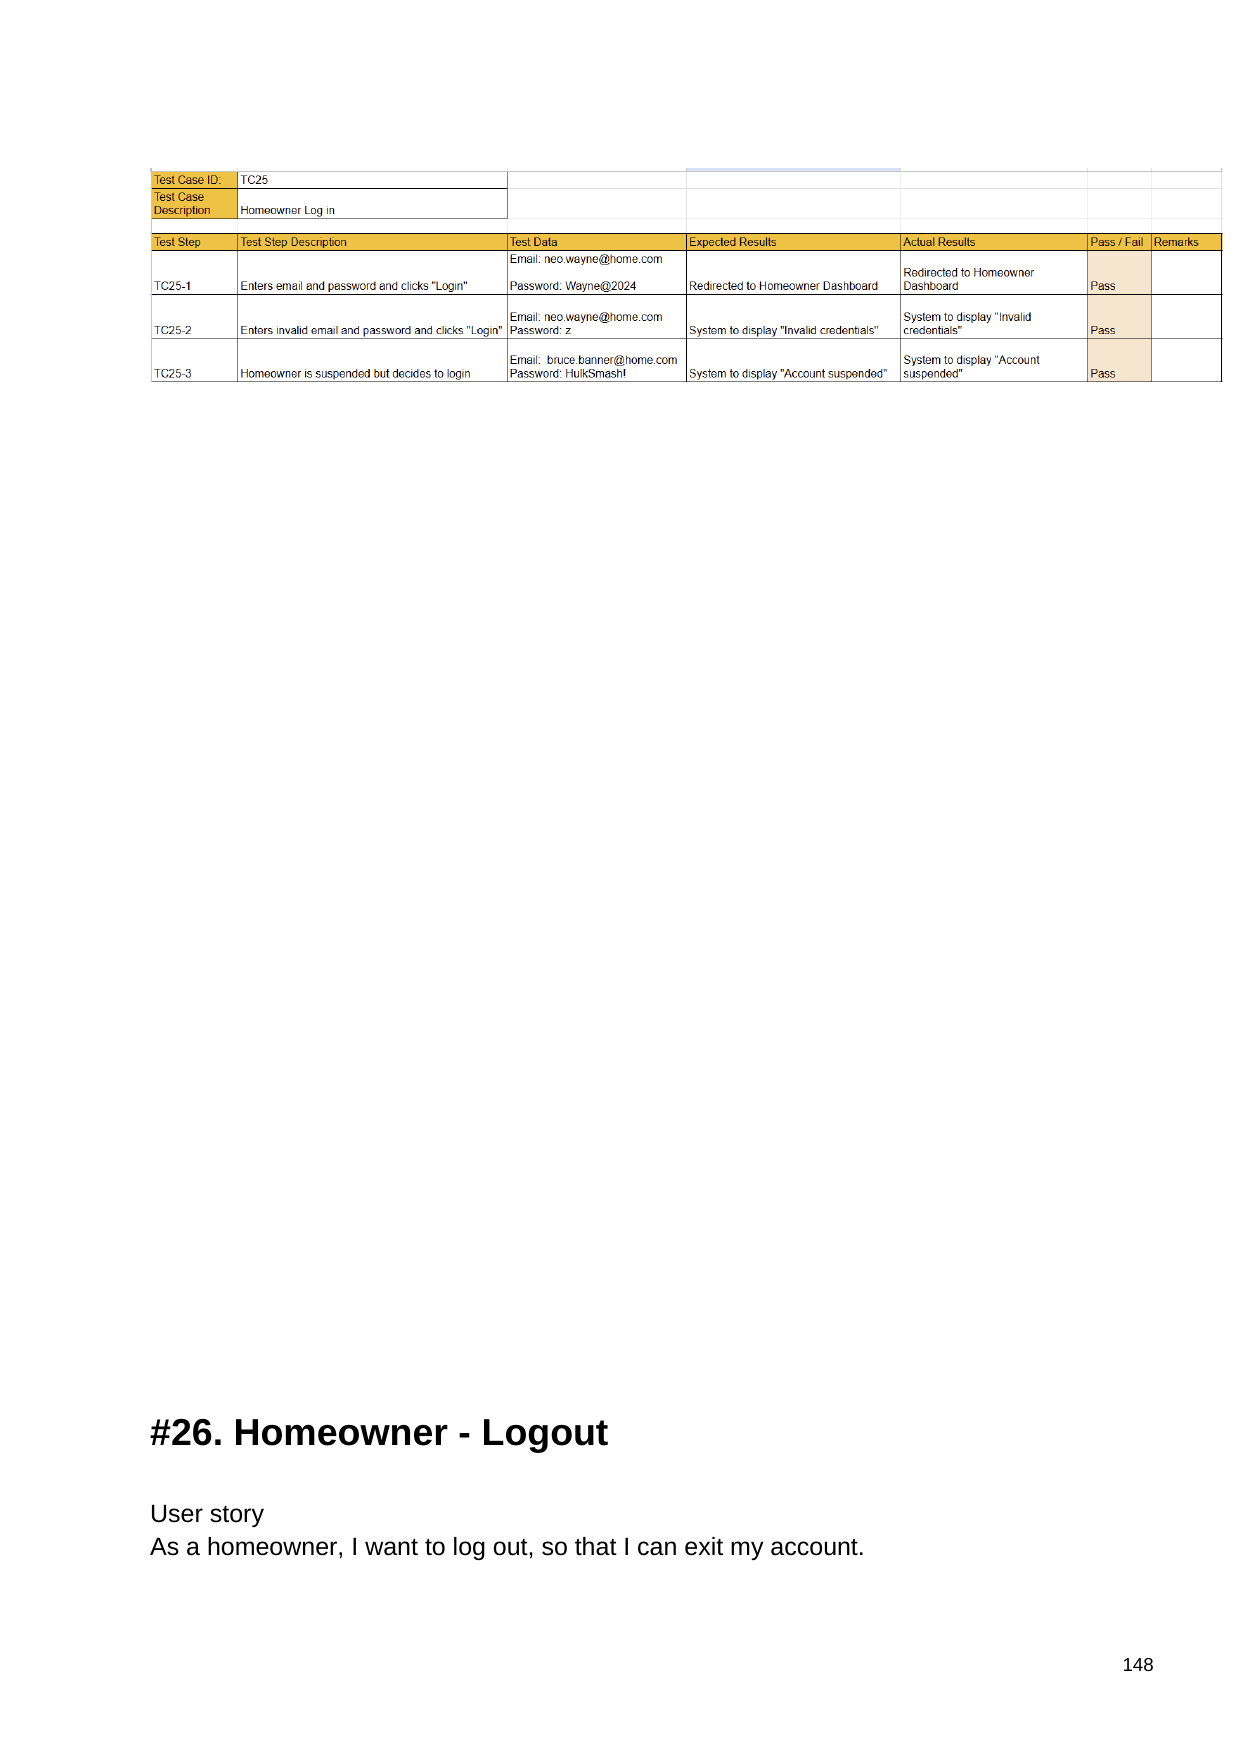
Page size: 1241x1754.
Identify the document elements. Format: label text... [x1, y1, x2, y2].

text As a homeowner, I want to log out, so that I can exit my account. [150, 1532, 1153, 1561]
picture [150, 168, 1223, 382]
text User story [150, 1499, 1153, 1527]
subtitle #26. Homeowner - Logout [150, 1410, 1153, 1453]
